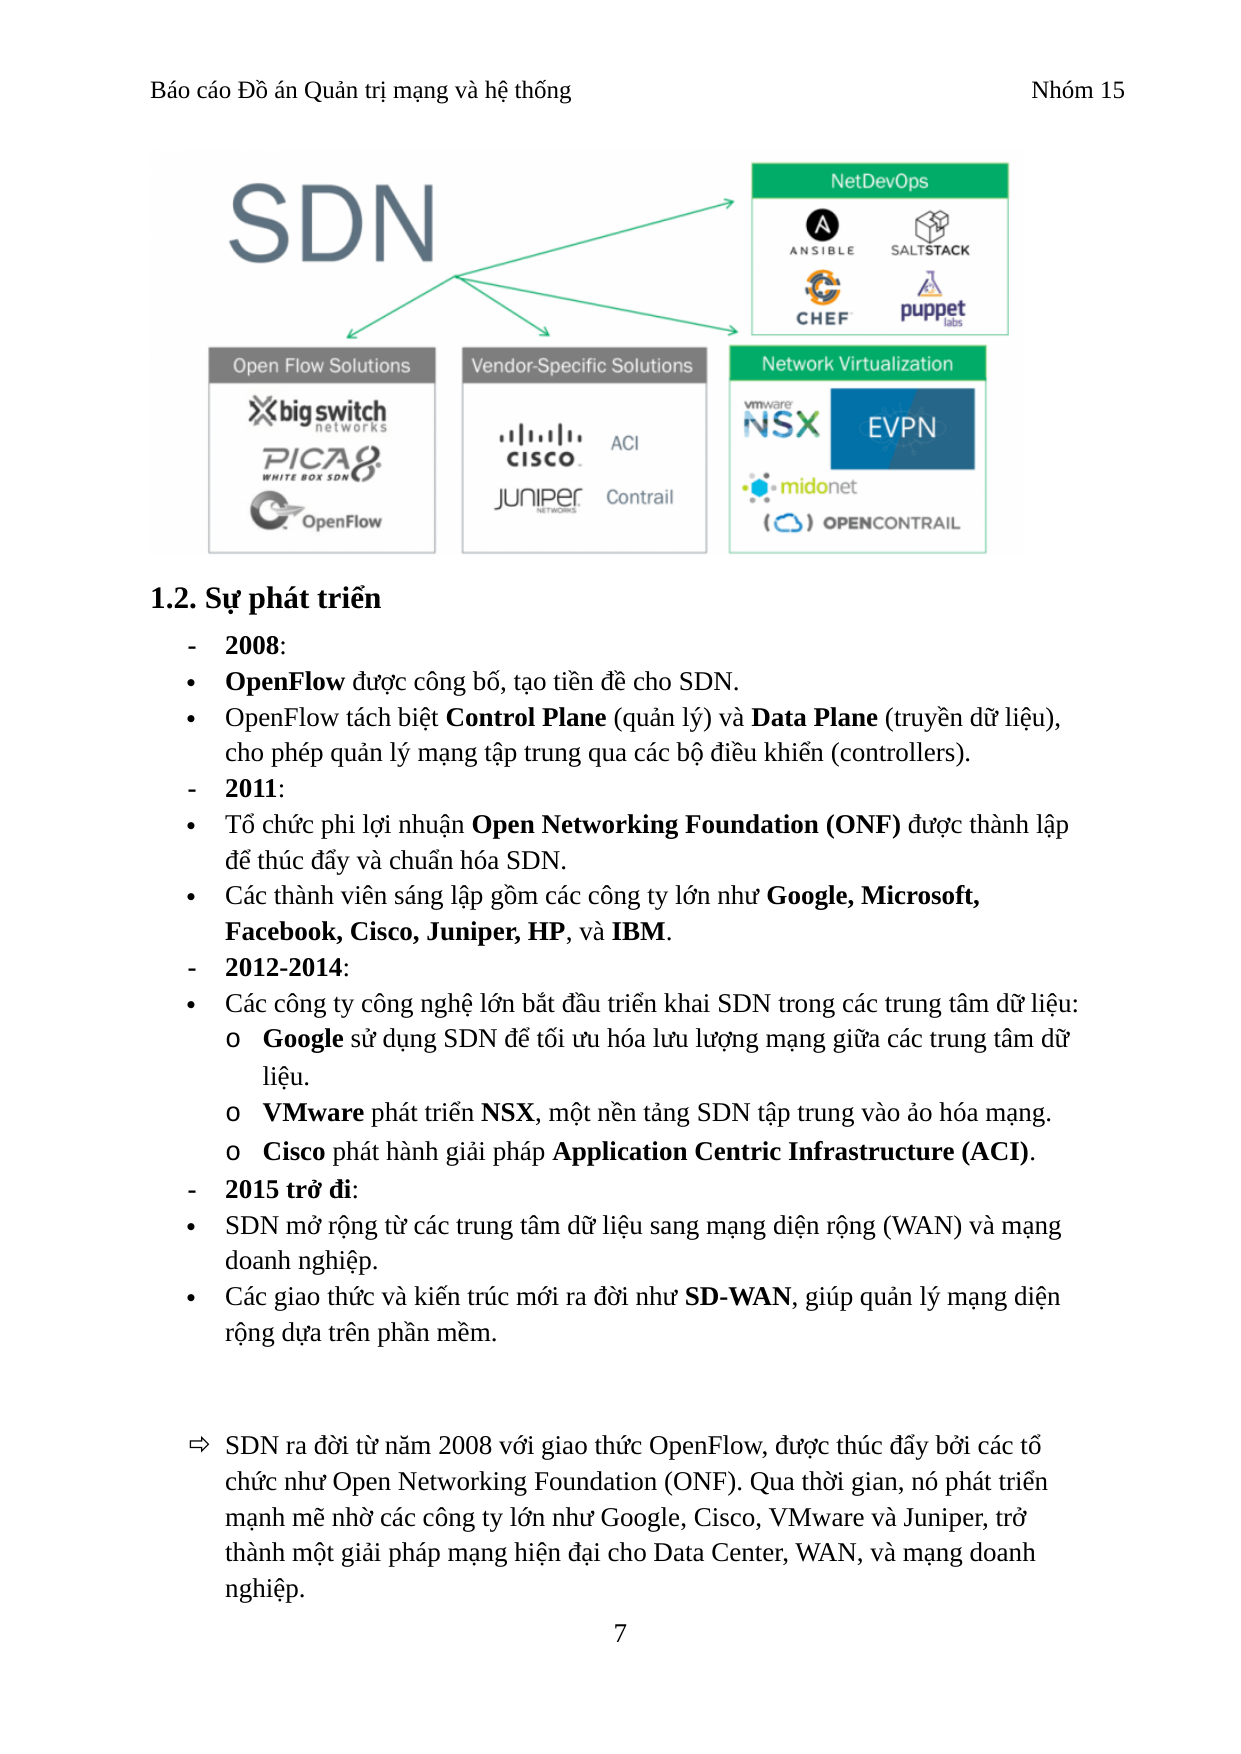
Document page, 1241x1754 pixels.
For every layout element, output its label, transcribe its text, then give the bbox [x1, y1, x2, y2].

list OpenFlow được công bố, tạo tiền đề cho SDN. [187, 665, 1090, 696]
list 2012-2014: [187, 951, 1090, 982]
list SDN ra đời từ năm 2008 với giao thức OpenFlow, được thúc đẩy bởi các tổ chức như Open Networking Foundation (ONF). Qua thời gian, nó phát triển mạnh mẽ nhờ các công ty lớn như Google, Cisco, VMware và Juniper, trở thành một giải pháp mạng hiện đại cho Data Center, WAN, và mạng doanh nghiệp. [187, 1429, 1090, 1603]
list Các công ty công nghệ lớn bắt đầu triển khai SDN trong các trung tâm dữ liệu: [187, 987, 1090, 1018]
picture [150, 150, 1025, 555]
list Các giao thức và kiến trúc mới ra đời như SD-WAN, giúp quản lý mạng diện rộng dựa trên phần mềm. [187, 1280, 1090, 1347]
list VMware phát triển NSX, một nền tảng SDN tập trung vào ảo hóa mạng. [225, 1096, 1090, 1129]
list Google sử dụng SDN để tối ưu hóa lưu lượng mạng giữa các trung tâm dữ liệu. [225, 1022, 1090, 1092]
subtitle 1.2. Sự phát triển [150, 580, 1090, 616]
list Các thành viên sáng lập gồm các công ty lớn như Google, Microsoft, Facebook, Cisco, Juniper, HP, và IBM. [187, 879, 1090, 946]
list Tổ chức phi lợi nhuận Open Networking Foundation (ONF) được thành lập để thúc đẩy và chuẩn hóa SDN. [187, 808, 1090, 875]
list 2015 trở đi: [187, 1173, 1090, 1204]
list 2008: [187, 629, 1090, 661]
list OpenFlow tách biệt Control Plane (quản lý) và Data Plane (truyền dữ liệu), cho phép quản lý mạng tập trung qua các bộ điều khiển (controllers). [187, 701, 1090, 768]
list SDN mở rộng từ các trung tâm dữ liệu sang mạng diện rộng (WAN) và mạng doanh nghiệp. [187, 1209, 1090, 1276]
list 2011: [187, 772, 1090, 803]
list Cisco phát hành giải pháp Application Centric Infrastructure (ACI). [225, 1134, 1090, 1168]
